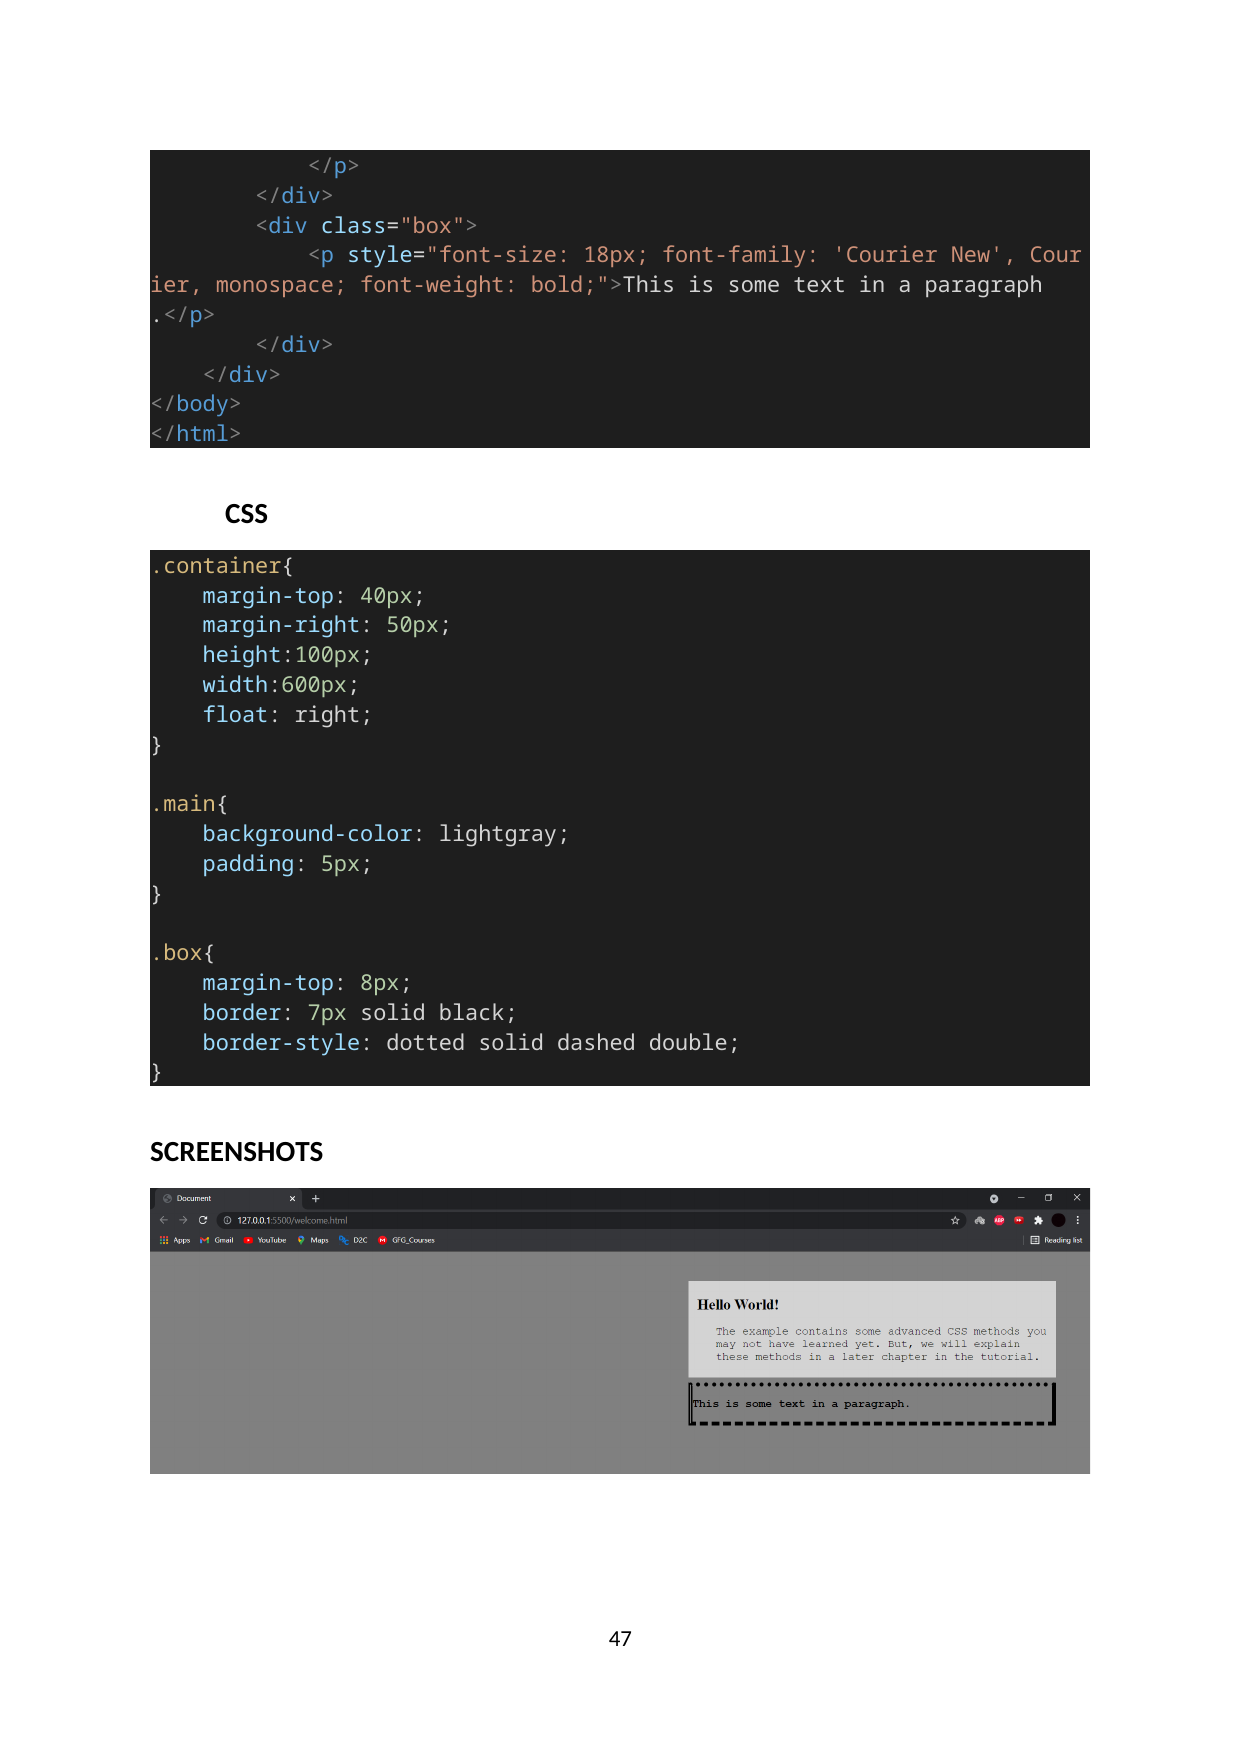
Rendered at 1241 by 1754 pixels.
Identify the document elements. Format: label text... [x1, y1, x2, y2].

text margin-top: 40px; [150, 580, 1090, 609]
text </div> [150, 358, 1090, 388]
text } [150, 729, 1090, 758]
text <div class="box"> [150, 209, 1090, 239]
text float: right; [150, 699, 1090, 729]
picture [150, 1188, 1091, 1474]
text margin-top: 8px; [150, 967, 1090, 997]
text border: 7px solid black; [150, 997, 1090, 1027]
text } [150, 1056, 1090, 1086]
text border-style: dotted solid dashed double; [150, 1027, 1090, 1056]
text } [150, 878, 1090, 907]
text </html> [150, 418, 1090, 448]
text padding: 5px; [150, 848, 1090, 878]
text height:100px; [150, 639, 1090, 669]
text background-color: lightgray; [150, 818, 1090, 848]
text </p> [150, 150, 1090, 180]
text margin-right: 50px; [150, 609, 1090, 639]
text CSS [150, 495, 1090, 530]
text .main{ [150, 788, 1090, 818]
text </div> [150, 329, 1090, 358]
text width:600px; [150, 669, 1090, 699]
text SCREENSHOTS [150, 1133, 1090, 1169]
text </body> [150, 388, 1090, 418]
text <p style="font-size: 18px; font-family: 'Courier New', Courier, monospace; font-weight: bold;">This is some text in a paragraph.</p> [150, 239, 1090, 329]
text .container{ [150, 550, 1090, 580]
text </div> [150, 180, 1090, 209]
text .box{ [150, 937, 1090, 967]
